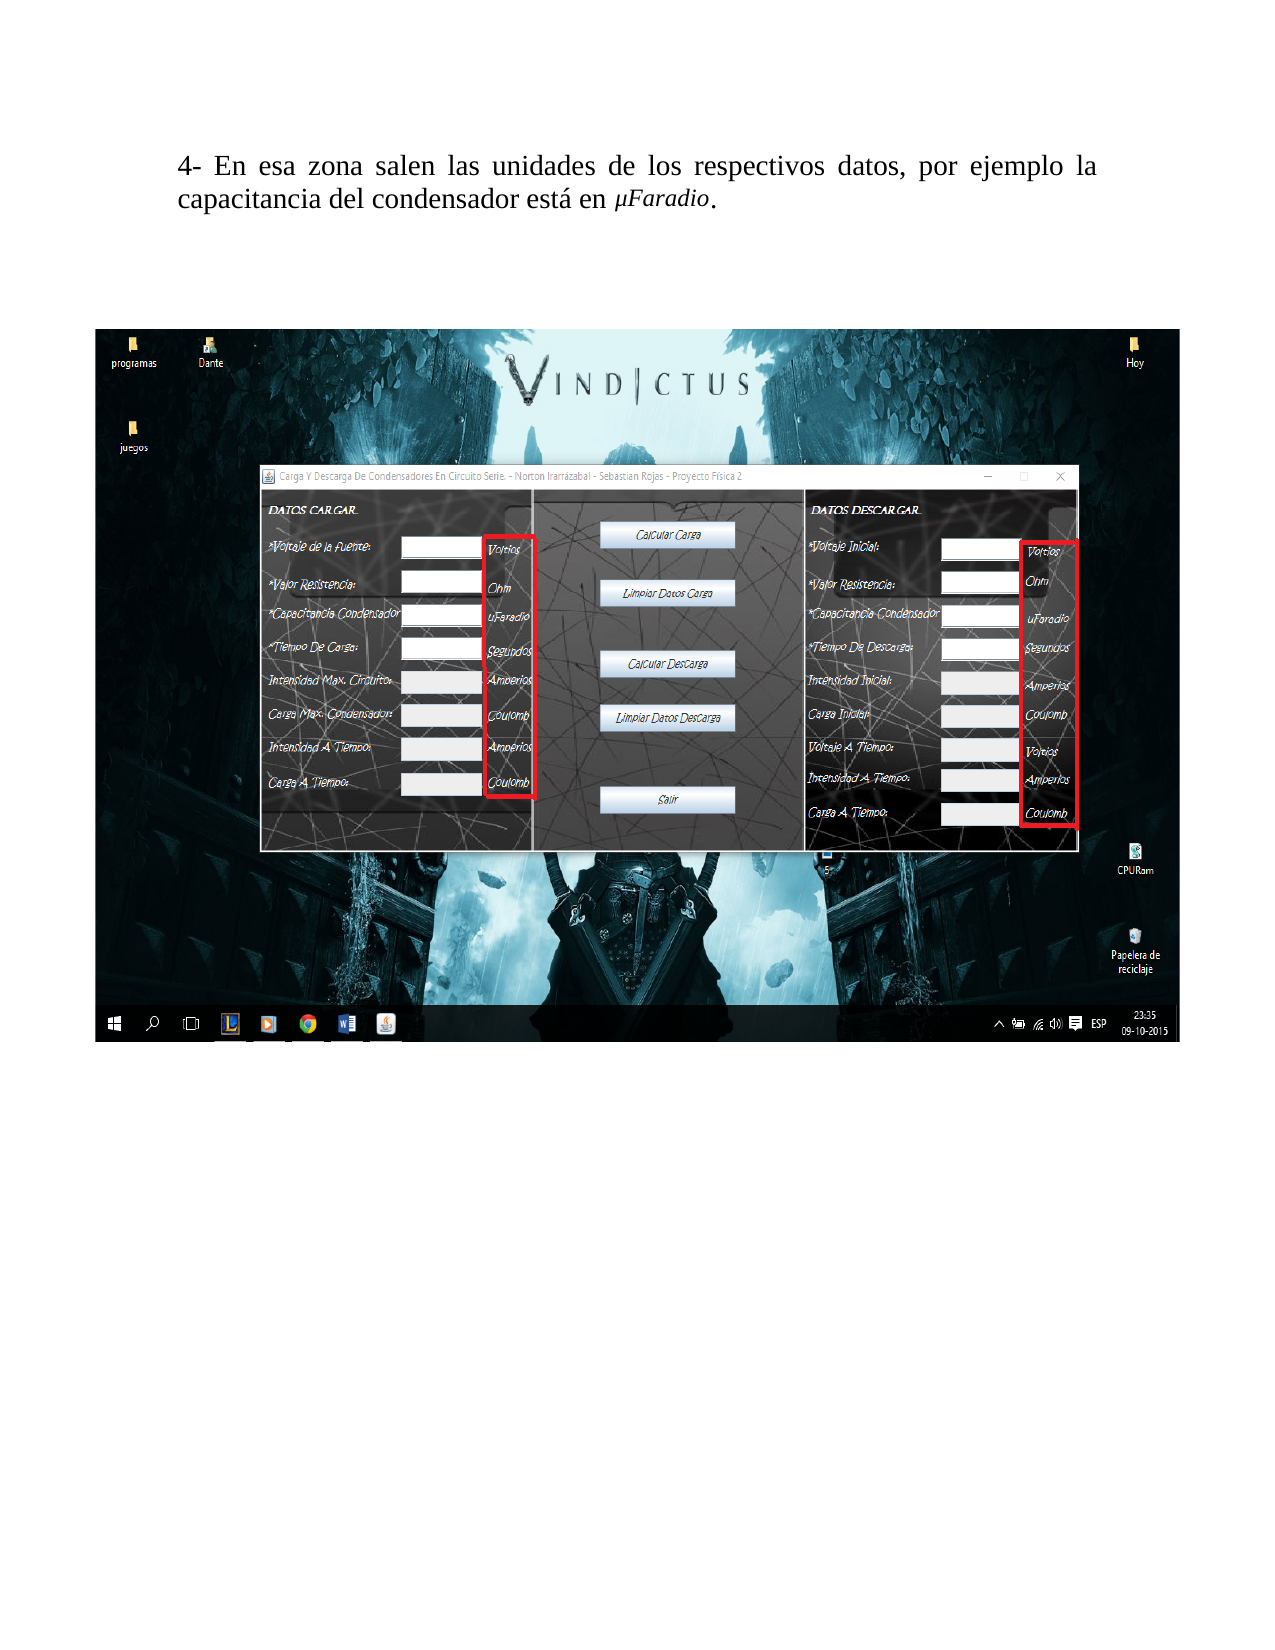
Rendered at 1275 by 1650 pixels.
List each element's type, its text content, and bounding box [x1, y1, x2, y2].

text 4- En esa zona salen las unidades de los respectivos datos, por ejemplo la capacitancia del condensador está en . [177, 148, 1098, 215]
picture [95, 329, 1180, 1042]
